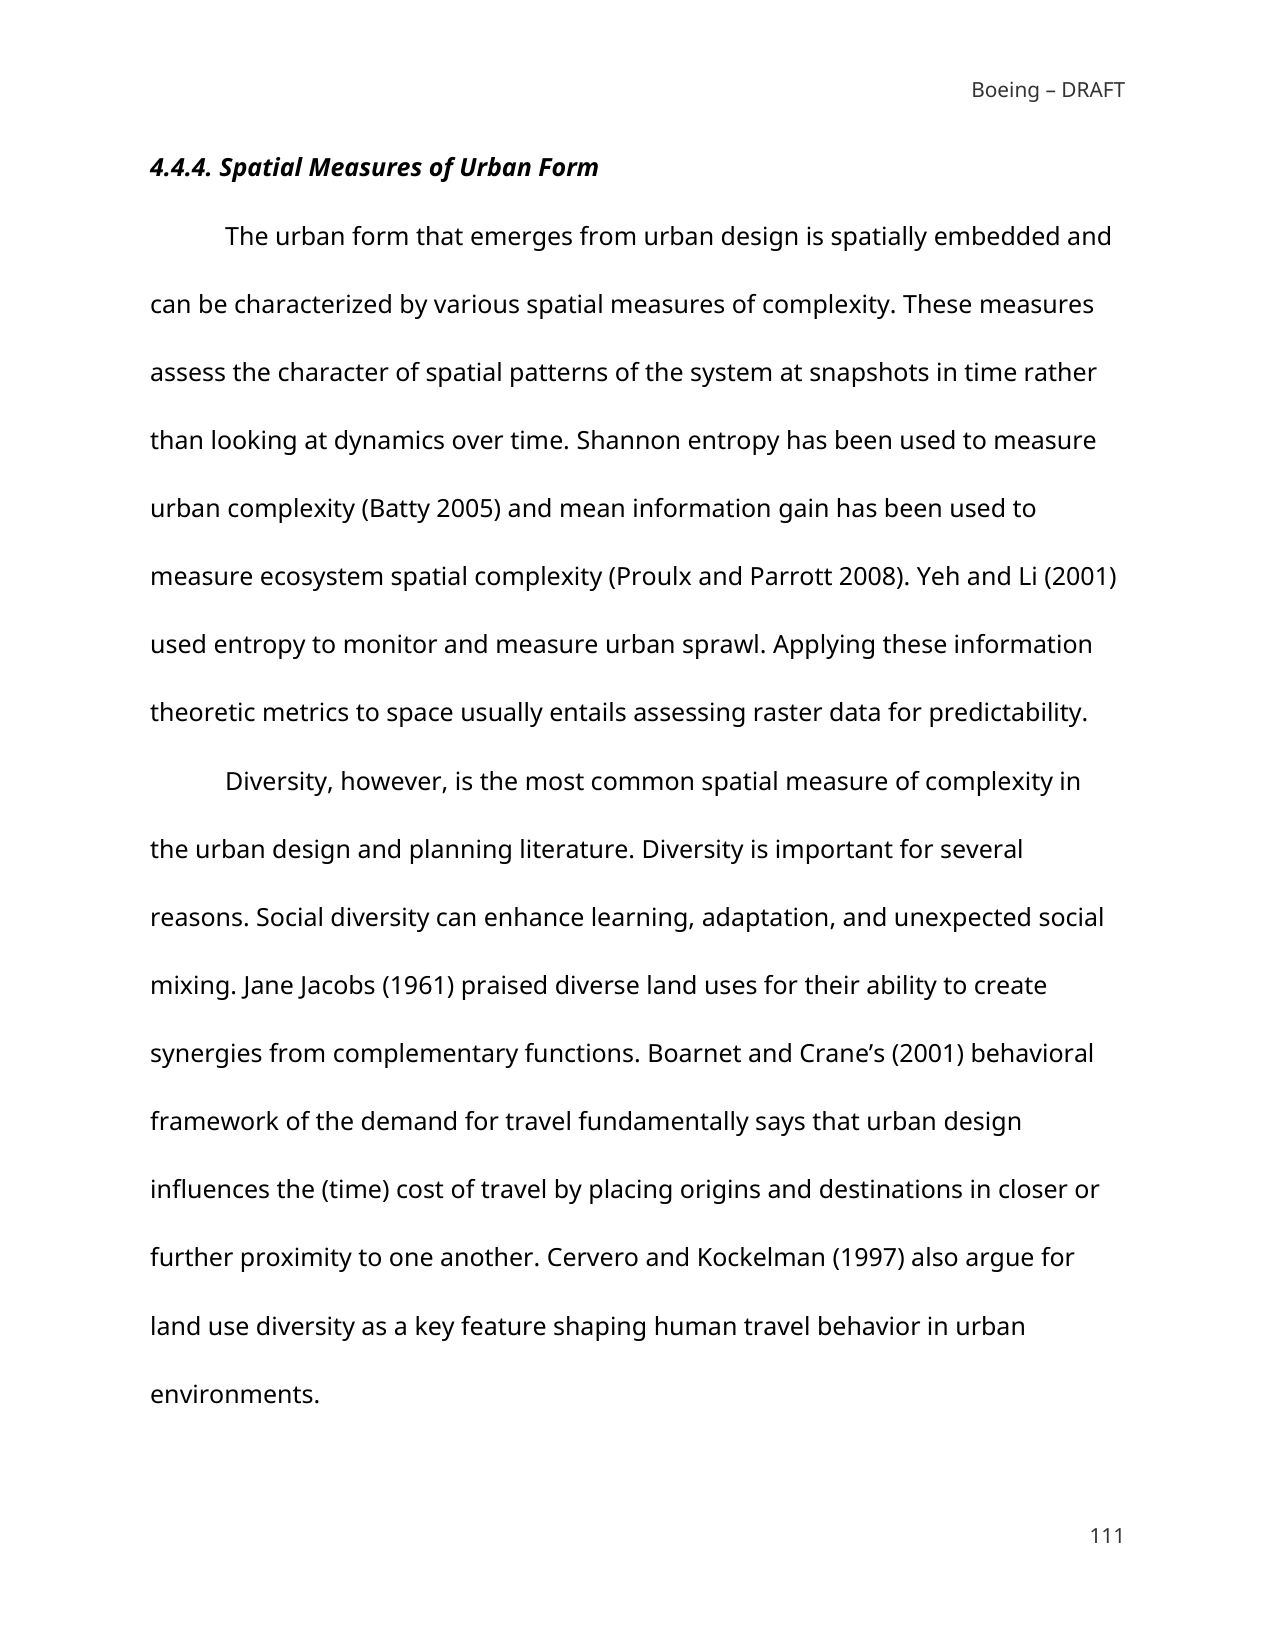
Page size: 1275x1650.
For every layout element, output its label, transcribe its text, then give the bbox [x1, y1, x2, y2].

text Diversity, however, is the most common spatial measure of complexity in the urban design and planning literature. Diversity is important for several reasons. Social diversity can enhance learning, adaptation, and unexpected social mixing. Jane Jacobs (1961) praised diverse land uses for their ability to create synergies from complementary functions. Boarnet and Crane’s (2001) behavioral framework of the demand for travel fundamentally says that urban design influences the (time) cost of travel by placing origins and destinations in closer or further proximity to one another. Cervero and Kockelman (1997) also argue for land use diversity as a key feature shaping human travel behavior in urban environments. [150, 763, 1125, 1410]
subtitle Spatial Measures of Urban Form [150, 150, 1125, 184]
text The urban form that emerges from urban design is spatially embedded and can be characterized by various spatial measures of complexity. These measures assess the character of spatial patterns of the system at snapshots in time rather than looking at dynamics over time. Shannon entropy has been used to measure urban complexity (Batty 2005) and mean information gain has been used to measure ecosystem spatial complexity (Proulx and Parrott 2008). Yeh and Li (2001) used entropy to monitor and measure urban sprawl. Applying these information theoretic metrics to space usually entails assessing raster data for predictability. [150, 218, 1125, 729]
